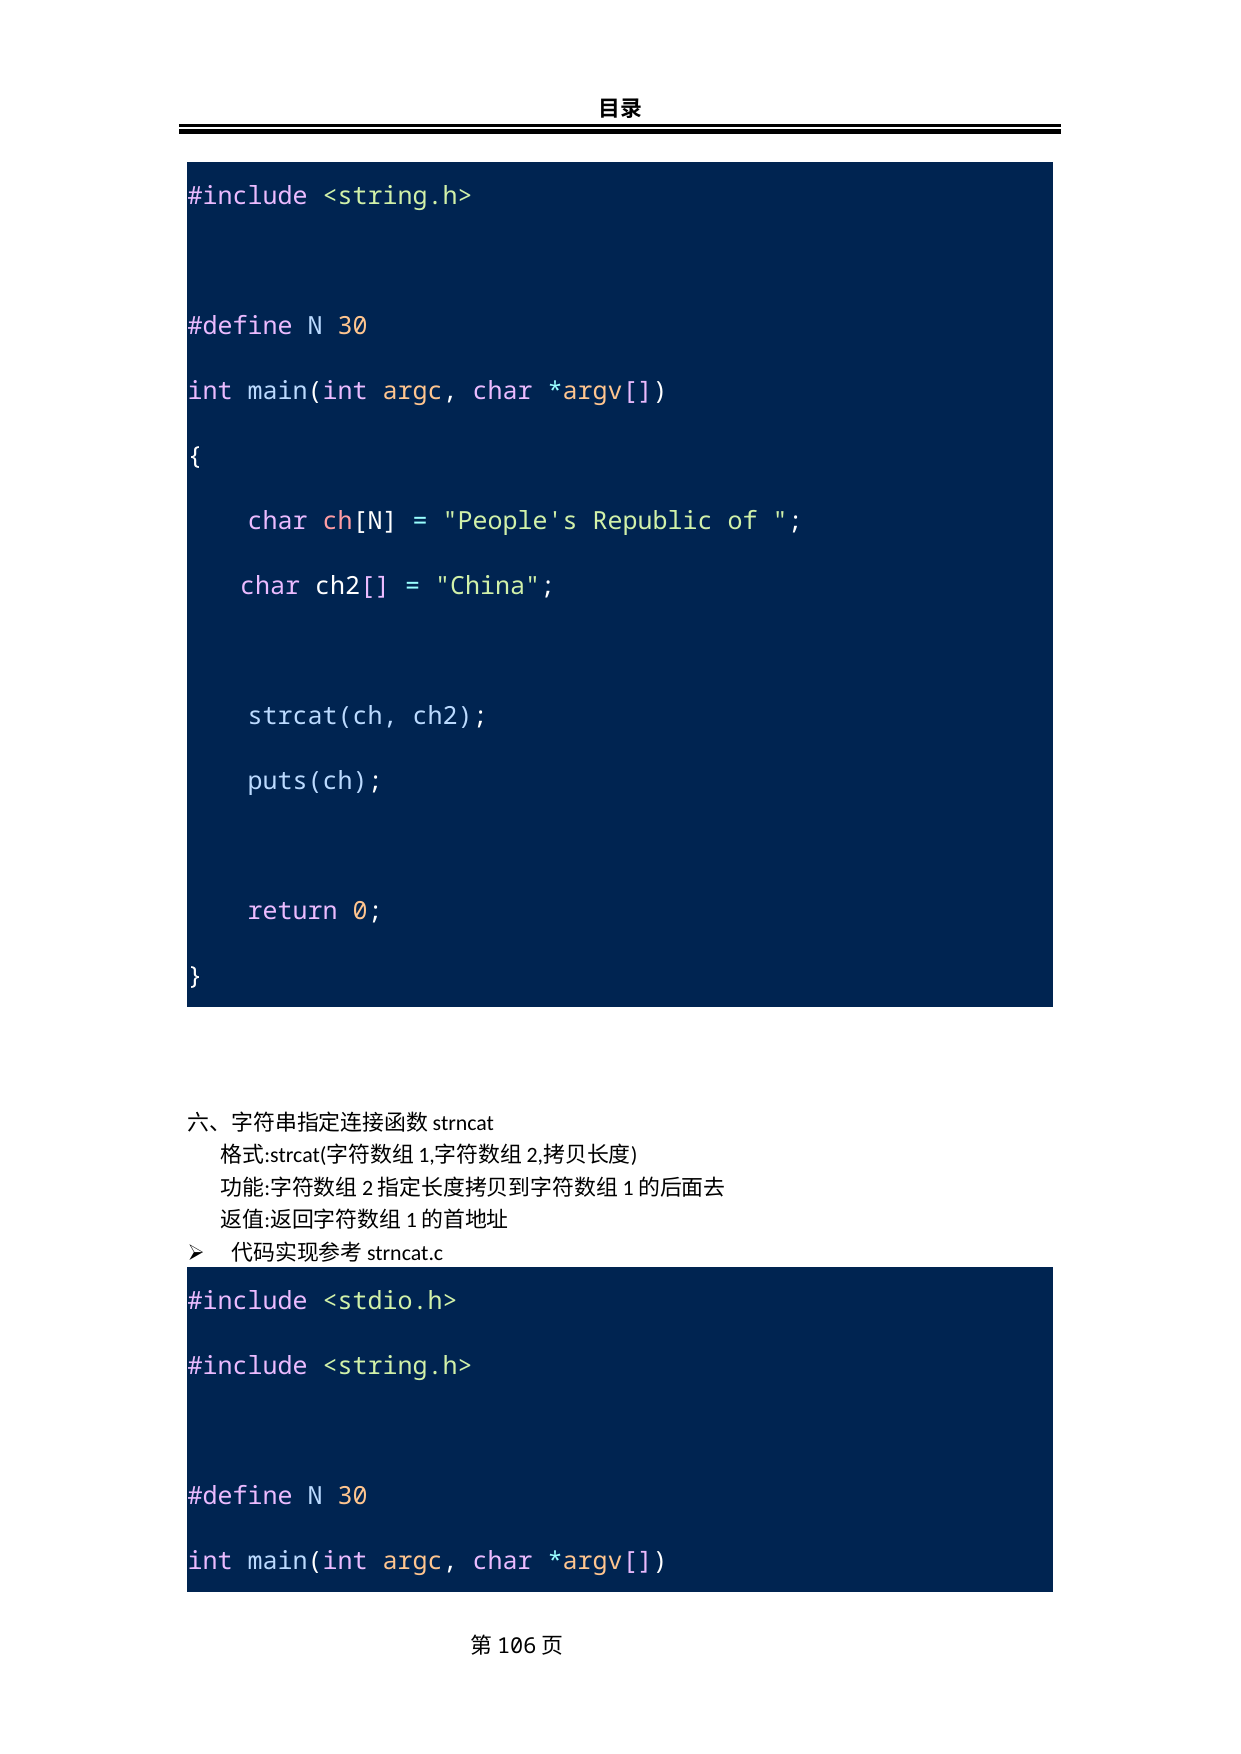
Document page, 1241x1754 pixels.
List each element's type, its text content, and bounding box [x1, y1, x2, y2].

text int main(int argc, char *argv[]) [187, 1527, 1053, 1592]
text } [187, 942, 1053, 1007]
list 功能:字符数组2指定长度拷贝到字符数组1的后面去 [187, 1169, 1053, 1202]
text #include <string.h> [187, 162, 1053, 227]
text #include <stdio.h> [187, 1267, 1053, 1332]
text #include <string.h> [187, 1332, 1053, 1397]
text puts(ch); [187, 747, 1053, 812]
text char ch[N] = "People's Republic of "; [187, 487, 1053, 552]
text strcat(ch, ch2); [187, 682, 1053, 747]
text return 0; [187, 877, 1053, 942]
text #define N 30 [187, 1462, 1053, 1527]
list 格式:strcat(字符数组1,字符数组2,拷贝长度) [187, 1137, 1053, 1169]
text char ch2[] = "China"; [187, 552, 1053, 617]
text int main(int argc, char *argv[]) [187, 357, 1053, 422]
list 返值:返回字符数组1的首地址 [187, 1202, 1053, 1234]
text #define N 30 [187, 292, 1053, 357]
list 代码实现参考strncat.c [187, 1234, 1053, 1267]
text { [187, 422, 1053, 487]
list 字符串指定连接函数strncat [187, 1104, 1053, 1137]
